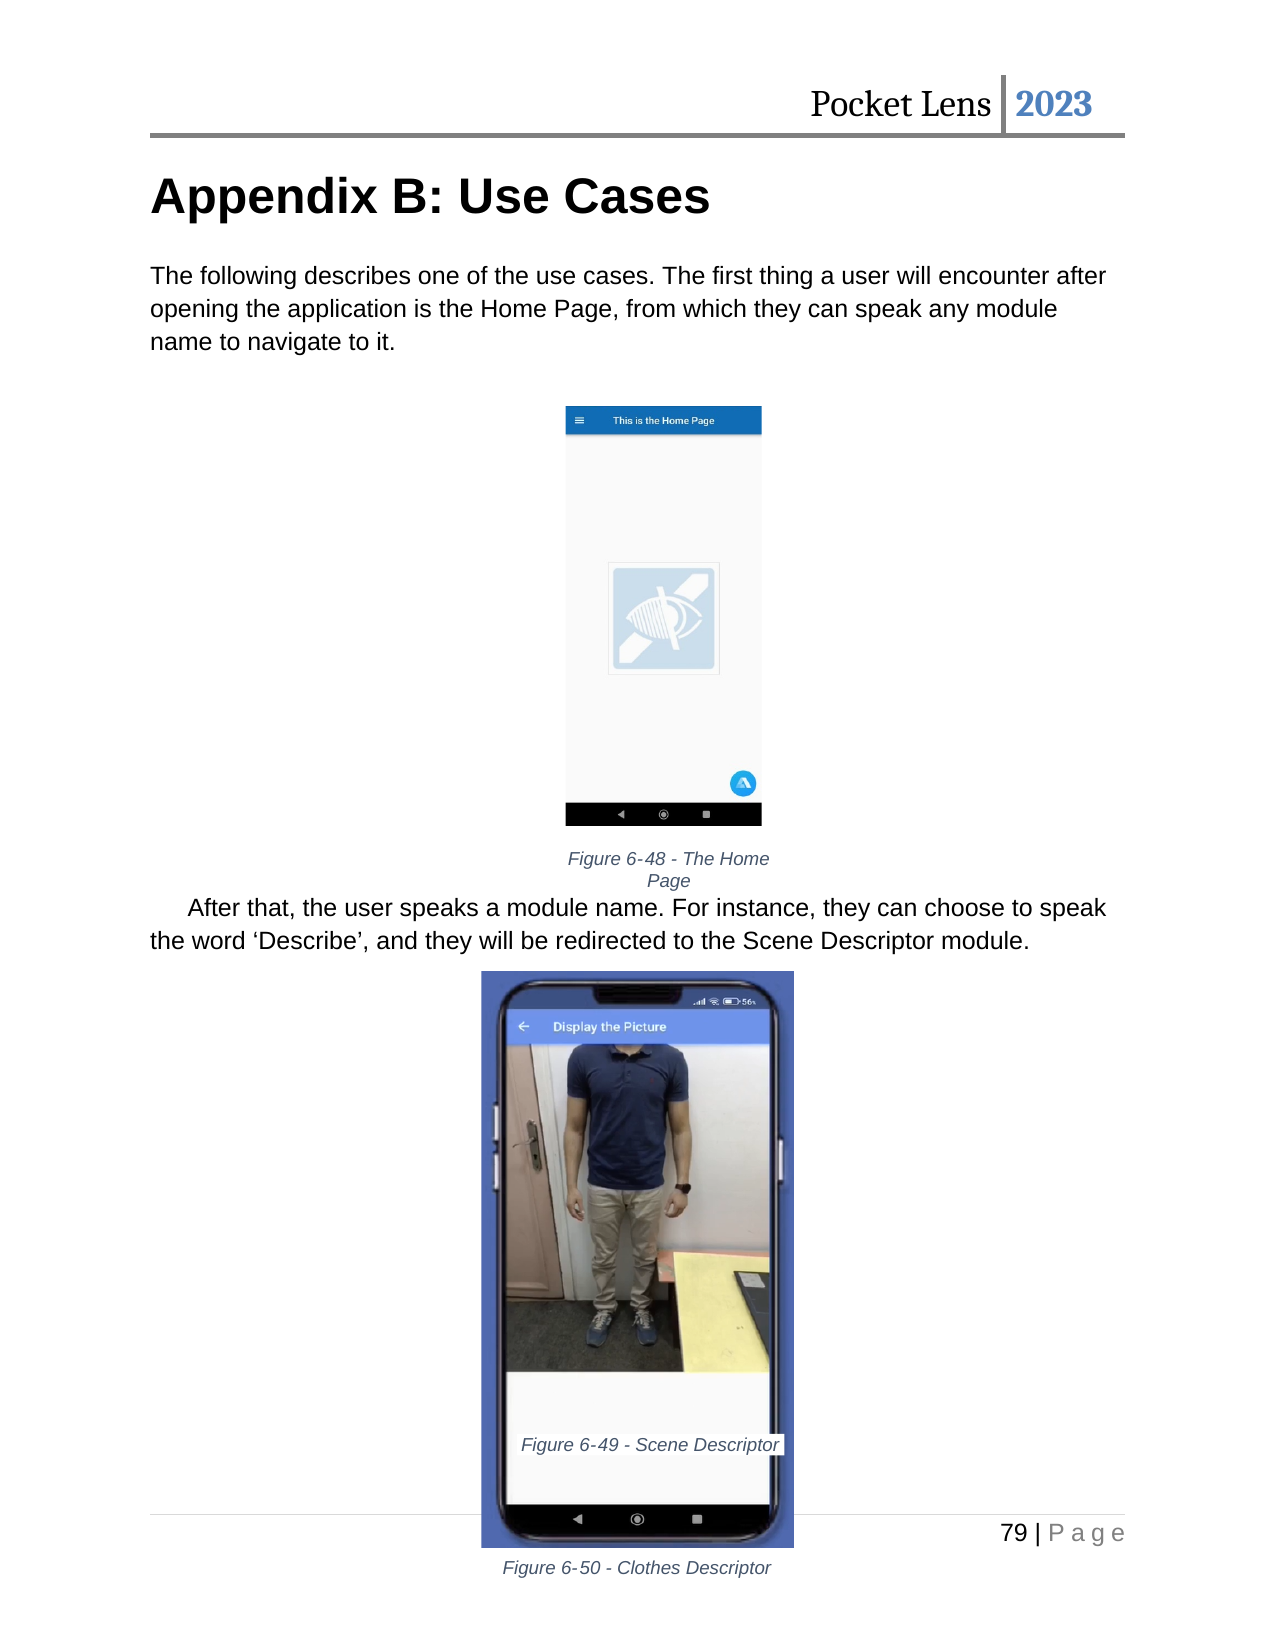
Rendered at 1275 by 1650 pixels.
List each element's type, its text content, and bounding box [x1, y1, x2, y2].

text After that, the user speaks a module name. For instance, they can choose to speak the word ‘Describe’, and they will be redirected to the Scene Descriptor module. [150, 389, 1125, 954]
text The following describes one of the use cases. The first thing a user will encounter after opening the application is the Home Page, from which they can speak any module name to navigate to it. [150, 261, 1125, 356]
picture [565, 406, 762, 826]
text Appendix B: Use Cases [150, 167, 1125, 224]
picture [481, 971, 794, 1548]
